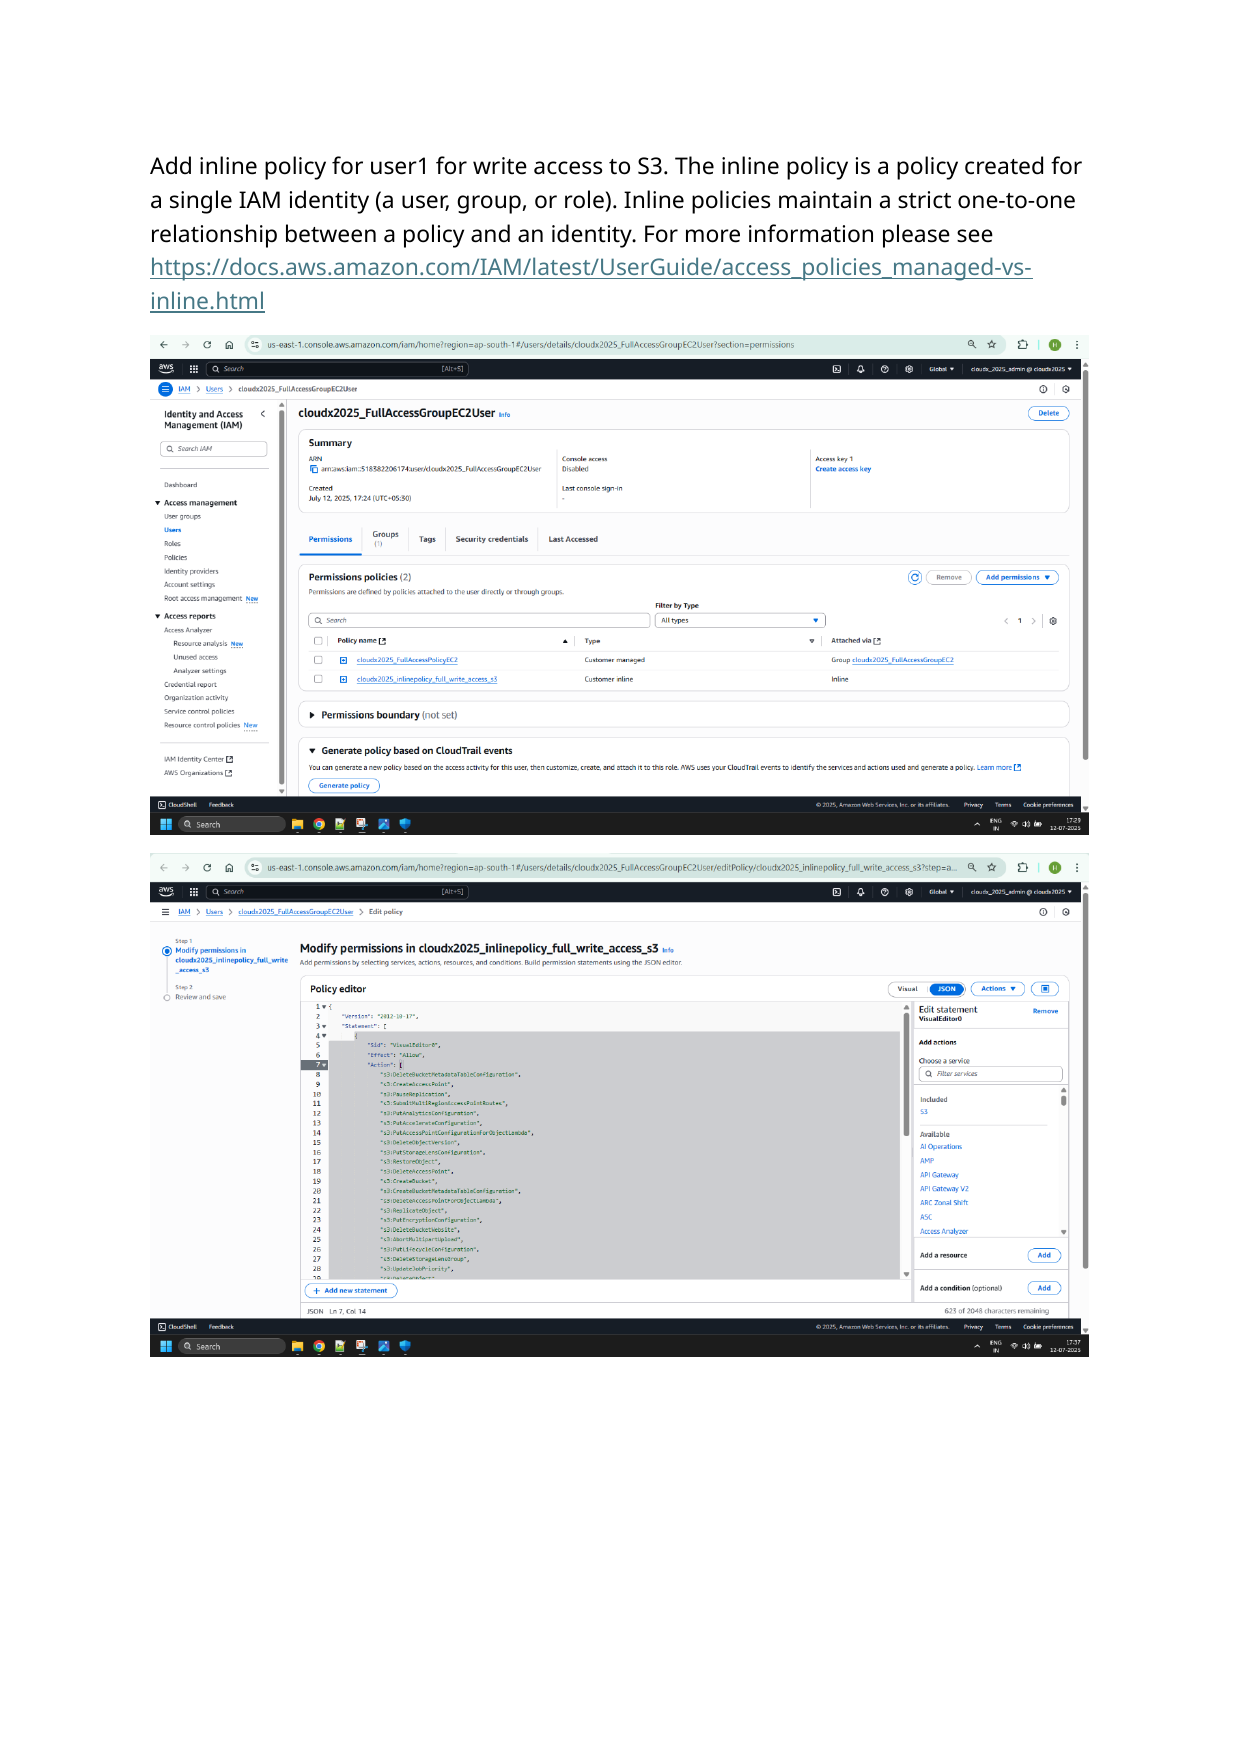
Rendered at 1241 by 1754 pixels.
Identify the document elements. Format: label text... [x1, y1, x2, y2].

picture [150, 335, 1089, 835]
text Add inline policy for user1 for write access to S3. The inline policy is a policy created for a single IAM identity (a user, group, or role). Inline policies maintain a strict one-to-one relationship between a policy and an identity. For more information please see https://docs.aws.amazon.com/IAM/latest/UserGuide/access_policies_managed-vs-inline.html [150, 150, 1090, 316]
picture [150, 853, 1089, 1357]
